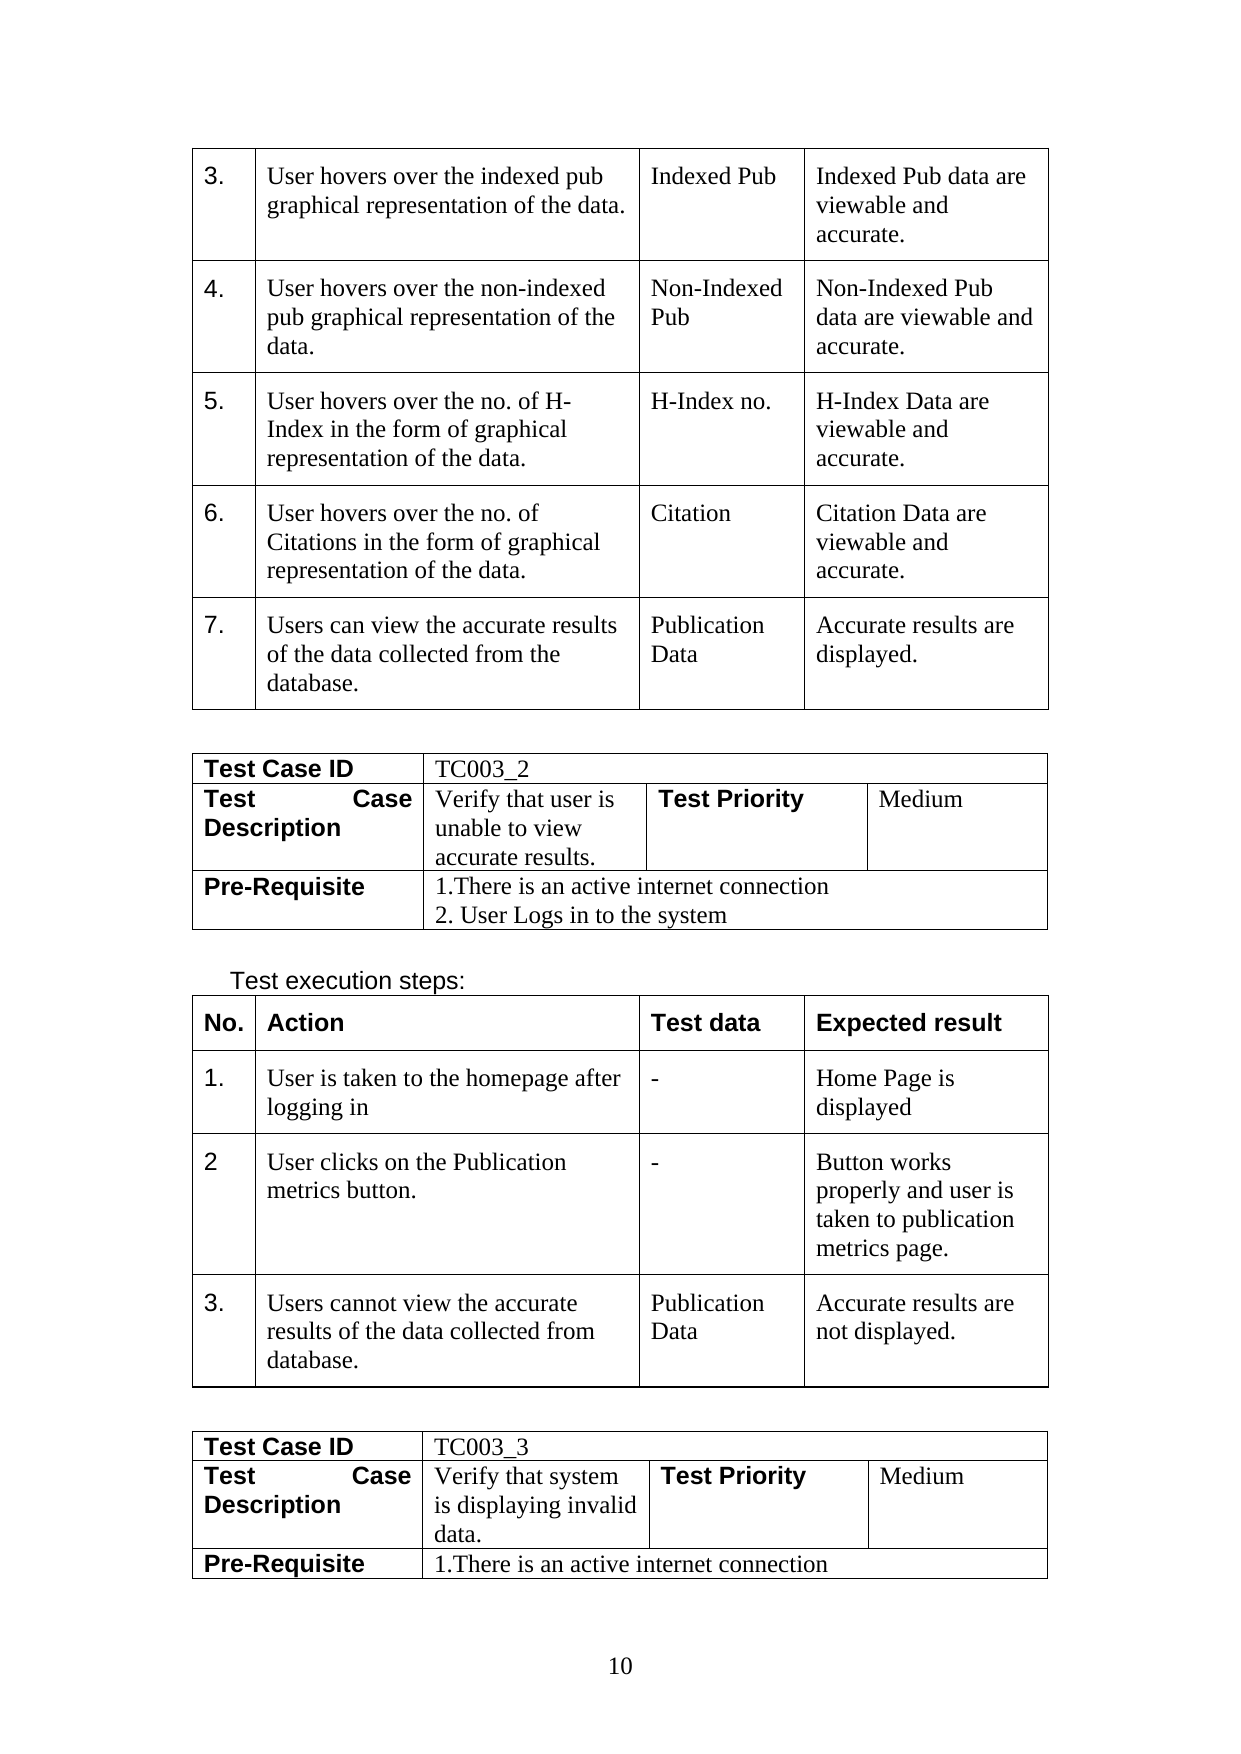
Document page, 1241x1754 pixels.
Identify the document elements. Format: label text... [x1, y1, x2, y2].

table_cell Pre-Requisite [193, 1549, 422, 1577]
table_cell Citation [640, 486, 804, 597]
table_cell Verify that user is unable to view accurate results. [424, 784, 646, 870]
table_cell Indexed Pub [640, 149, 804, 260]
table_cell H-Index no. [640, 373, 804, 484]
table_cell 7. [193, 598, 255, 709]
text Test execution steps: [229, 966, 1048, 995]
table_cell User is taken to the homepage after logging in [256, 1051, 639, 1133]
table_header No. [193, 996, 255, 1049]
table_cell Accurate results are not displayed. [805, 1275, 1048, 1386]
table_cell User hovers over the no. of Citations in the form of graphical representation of the data. [256, 486, 639, 597]
table_cell 4. [193, 261, 255, 372]
table_cell - [640, 1051, 804, 1133]
table_cell Publication Data [640, 1275, 804, 1386]
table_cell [423, 1549, 1047, 1577]
table_header Test data [640, 996, 804, 1049]
table_cell Test Case Description [193, 1461, 422, 1548]
table_header Expected result [805, 996, 1048, 1049]
table_header TC003_3 [423, 1432, 1047, 1460]
table_header Test Case ID [193, 754, 423, 783]
table_cell Pre-Requisite [193, 871, 423, 929]
table_cell Test Priority [650, 1461, 868, 1548]
table_cell Users can view the accurate results of the data collected from the database. [256, 598, 639, 709]
table_cell Test Case Description [193, 784, 423, 870]
table_cell Indexed Pub data are viewable and accurate. [805, 149, 1048, 260]
table_cell User hovers over the no. of H-Index in the form of graphical representation of the data. [256, 373, 639, 484]
table_cell 2 [193, 1134, 255, 1274]
table_cell H-Index Data are viewable and accurate. [805, 373, 1048, 484]
table_cell 1. [193, 1051, 255, 1133]
table_cell Publication Data [640, 598, 804, 709]
table_cell Non-Indexed Pub [640, 261, 804, 372]
table_cell Users cannot view the accurate results of the data collected from database. [256, 1275, 639, 1386]
table_cell User hovers over the indexed pub graphical representation of the data. [256, 149, 639, 260]
table_cell 1.There is an active internet connection 2. User Logs in to the system [424, 871, 1047, 929]
table_cell Verify that system is displaying invalid data. [423, 1461, 649, 1548]
table_cell 3. [193, 149, 255, 260]
table_cell Medium [869, 1461, 1047, 1548]
table_header Action [256, 996, 639, 1049]
table_cell 6. [193, 486, 255, 597]
table_header TC003_2 [424, 754, 1047, 783]
table_cell Accurate results are displayed. [805, 598, 1048, 709]
table_cell User hovers over the non-indexed pub graphical representation of the data. [256, 261, 639, 372]
table_header Test Case ID [193, 1432, 422, 1460]
table_cell Non-Indexed Pub data are viewable and accurate. [805, 261, 1048, 372]
table_cell User clicks on the Publication metrics button. [256, 1134, 639, 1274]
table_cell Button works properly and user is taken to publication metrics page. [805, 1134, 1048, 1274]
table_cell Citation Data are viewable and accurate. [805, 486, 1048, 597]
table_cell 5. [193, 373, 255, 484]
table_cell Test Priority [647, 784, 867, 870]
table_cell - [640, 1134, 804, 1274]
table_cell Medium [868, 784, 1047, 870]
table_cell 3. [193, 1275, 255, 1386]
table_cell Home Page is displayed [805, 1051, 1048, 1133]
